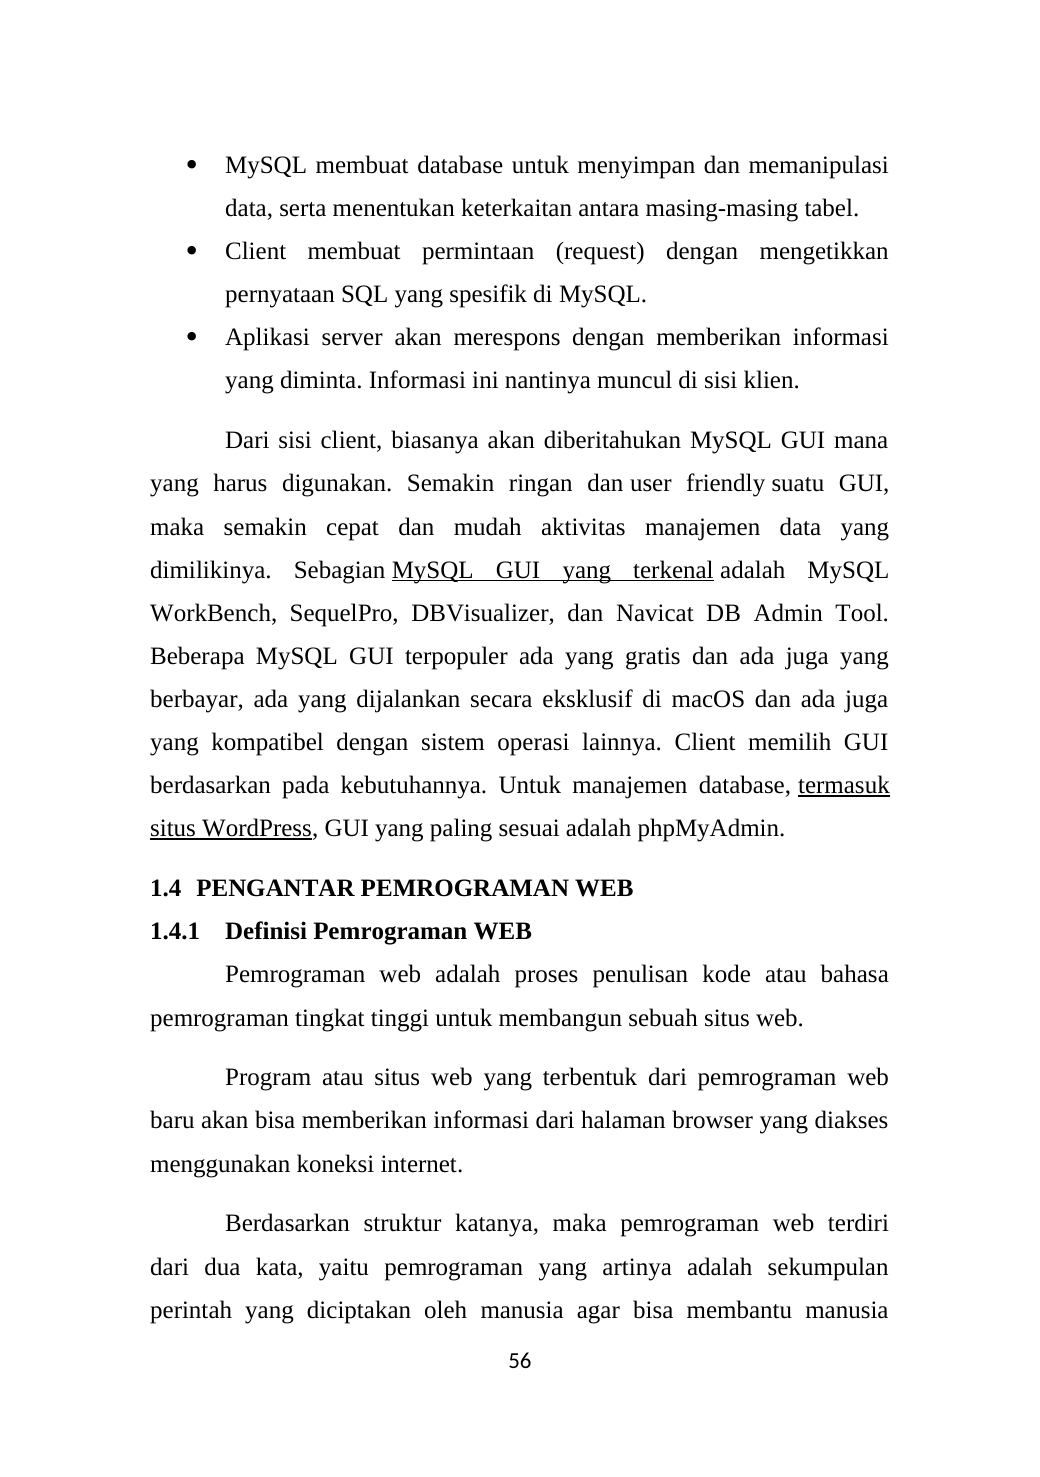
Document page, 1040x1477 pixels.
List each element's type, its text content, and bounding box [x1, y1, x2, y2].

text Dari sisi client, biasanya akan diberitahukan MySQL GUI mana yang harus digunakan. Semakin ringan dan user friendly suatu GUI, maka semakin cepat dan mudah aktivitas manajemen data yang dimilikinya. Sebagian MySQL GUI yang terkenal adalah MySQL WorkBench, SequelPro, DBVisualizer, dan Navicat DB Admin Tool. Beberapa MySQL GUI terpopuler ada yang gratis dan ada juga yang berbayar, ada yang dijalankan secara eksklusif di macOS dan ada juga yang kompatibel dengan sistem operasi lainnya. Client memilih GUI berdasarkan pada kebutuhannya. Untuk manajemen database, termasuk situs WordPress, GUI yang paling sesuai adalah phpMyAdmin. [150, 425, 889, 842]
list MySQL membuat database untuk menyimpan dan memanipulasi data, serta menentukan keterkaitan antara masing-masing tabel. [187, 150, 889, 222]
text Program atau situs web yang terbentuk dari pemrograman web baru akan bisa memberikan informasi dari halaman browser yang diakses menggunakan koneksi internet. [150, 1062, 889, 1177]
list Aplikasi server akan merespons dengan memberikan informasi yang diminta. Informasi ini nantinya muncul di sisi klien. [187, 322, 889, 394]
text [150, 1208, 889, 1323]
subtitle PENGANTAR PEMROGRAMAN WEB [150, 873, 889, 902]
text Pemrograman web adalah proses penulisan kode atau bahasa pemrograman tingkat tinggi untuk membangun sebuah situs web. [150, 959, 889, 1031]
subtitle Definisi Pemrograman WEB [150, 916, 889, 945]
list Client membuat permintaan (request) dengan mengetikkan pernyataan SQL yang spesifik di MySQL. [187, 236, 889, 308]
